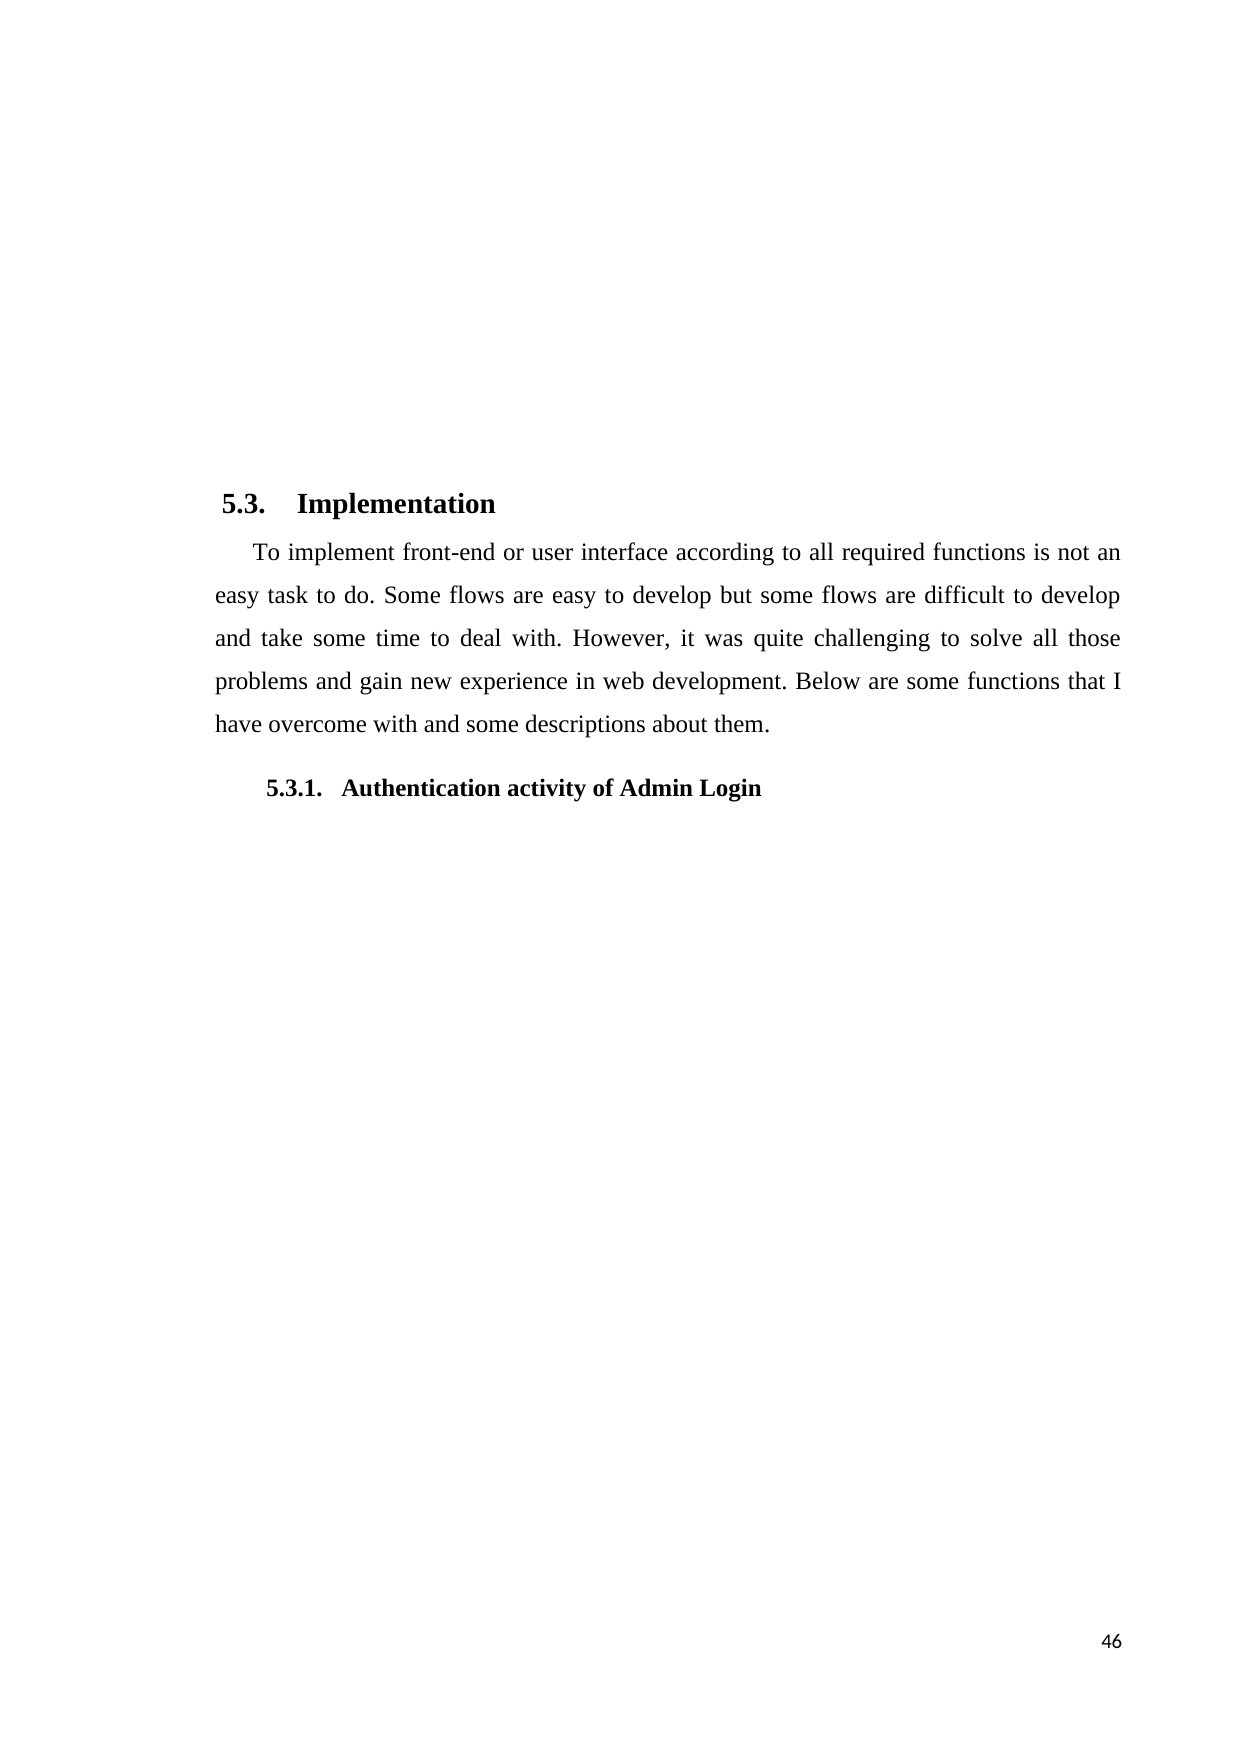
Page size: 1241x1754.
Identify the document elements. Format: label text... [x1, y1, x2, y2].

subtitle Authentication activity of Admin Login [266, 773, 1122, 802]
text To implement front-end or user interface according to all required functions is not an easy task to do. Some flows are easy to develop but some flows are difficult to develop and take some time to deal with. However, it was quite challenging to solve all those problems and gain new experience in web development. Below are some functions that I have overcome with and some descriptions about them. [215, 537, 1122, 738]
subtitle Implementation [222, 487, 1122, 520]
